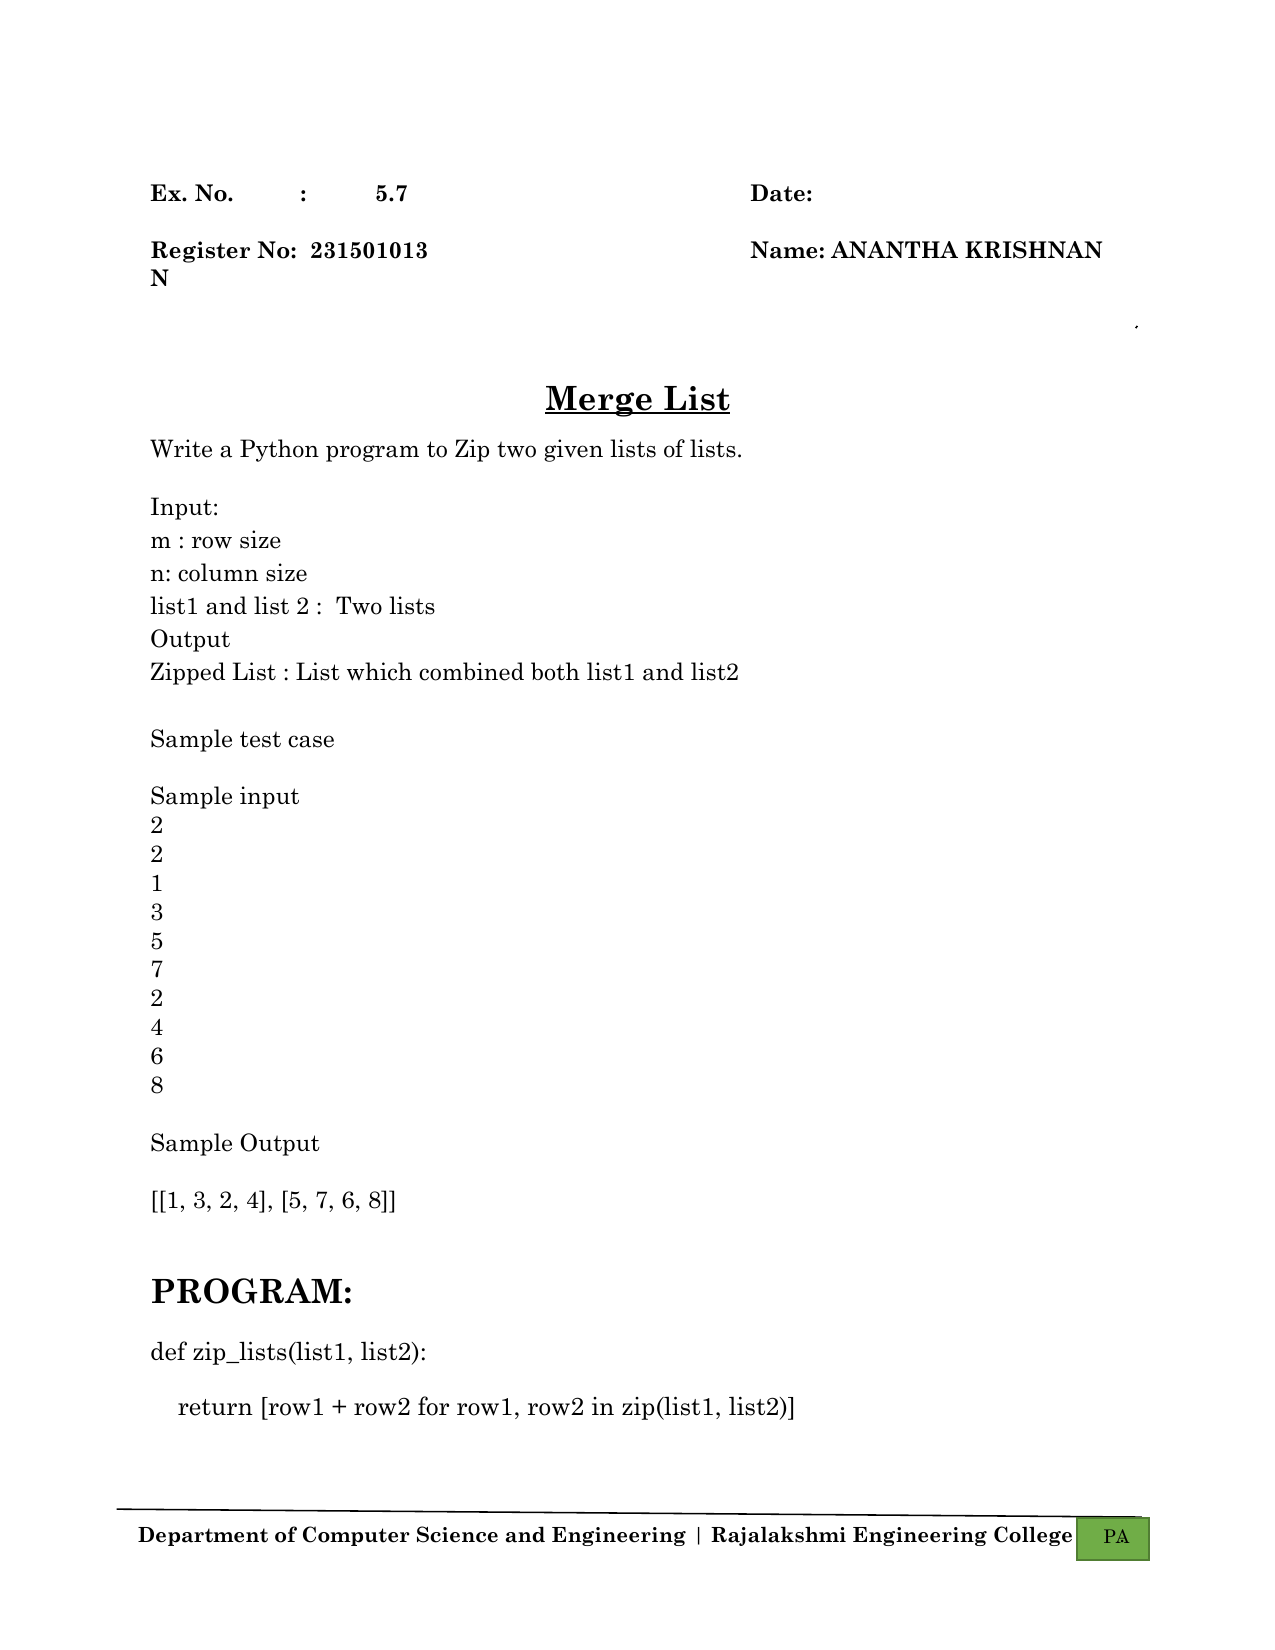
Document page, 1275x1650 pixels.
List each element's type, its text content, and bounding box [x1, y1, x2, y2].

text def zip_lists(list1, list2): [150, 1336, 1125, 1366]
text 8 [150, 1070, 1125, 1098]
text Merge List [150, 377, 1125, 417]
text n: column size [150, 558, 1125, 587]
text return [row1 + row2 for row1, row2 in zip(list1, list2)] [150, 1391, 1125, 1421]
text 5 [150, 925, 1125, 954]
text 6 [150, 1041, 1125, 1070]
text [[1, 3, 2, 4], [5, 7, 6, 8]] [150, 1185, 1125, 1214]
text Zipped List : List which combined both list1 and list2 [150, 657, 1125, 686]
text Sample input [150, 781, 1125, 810]
text 4 [150, 1012, 1125, 1041]
text Sample Output [150, 1127, 1125, 1156]
text Input: [150, 492, 1125, 520]
text Ex. No. : 5.7 Date: [150, 179, 1125, 207]
text 7 [150, 954, 1125, 983]
text Output [150, 624, 1125, 653]
text Register No: 231501013 Name: ANANTHA KRISHNAN N [150, 236, 1125, 291]
text 2 [150, 983, 1125, 1012]
text 2 [150, 839, 1125, 868]
text Write a Python program to Zip two given lists of lists. [150, 434, 1125, 463]
text m : row size [150, 525, 1125, 553]
text 1 [150, 868, 1125, 897]
text 3 [150, 897, 1125, 925]
text list1 and list 2 : Two lists [150, 591, 1125, 620]
text Sample test case [150, 723, 1125, 752]
text 2 [150, 810, 1125, 839]
text PROGRAM: [150, 1271, 1125, 1311]
